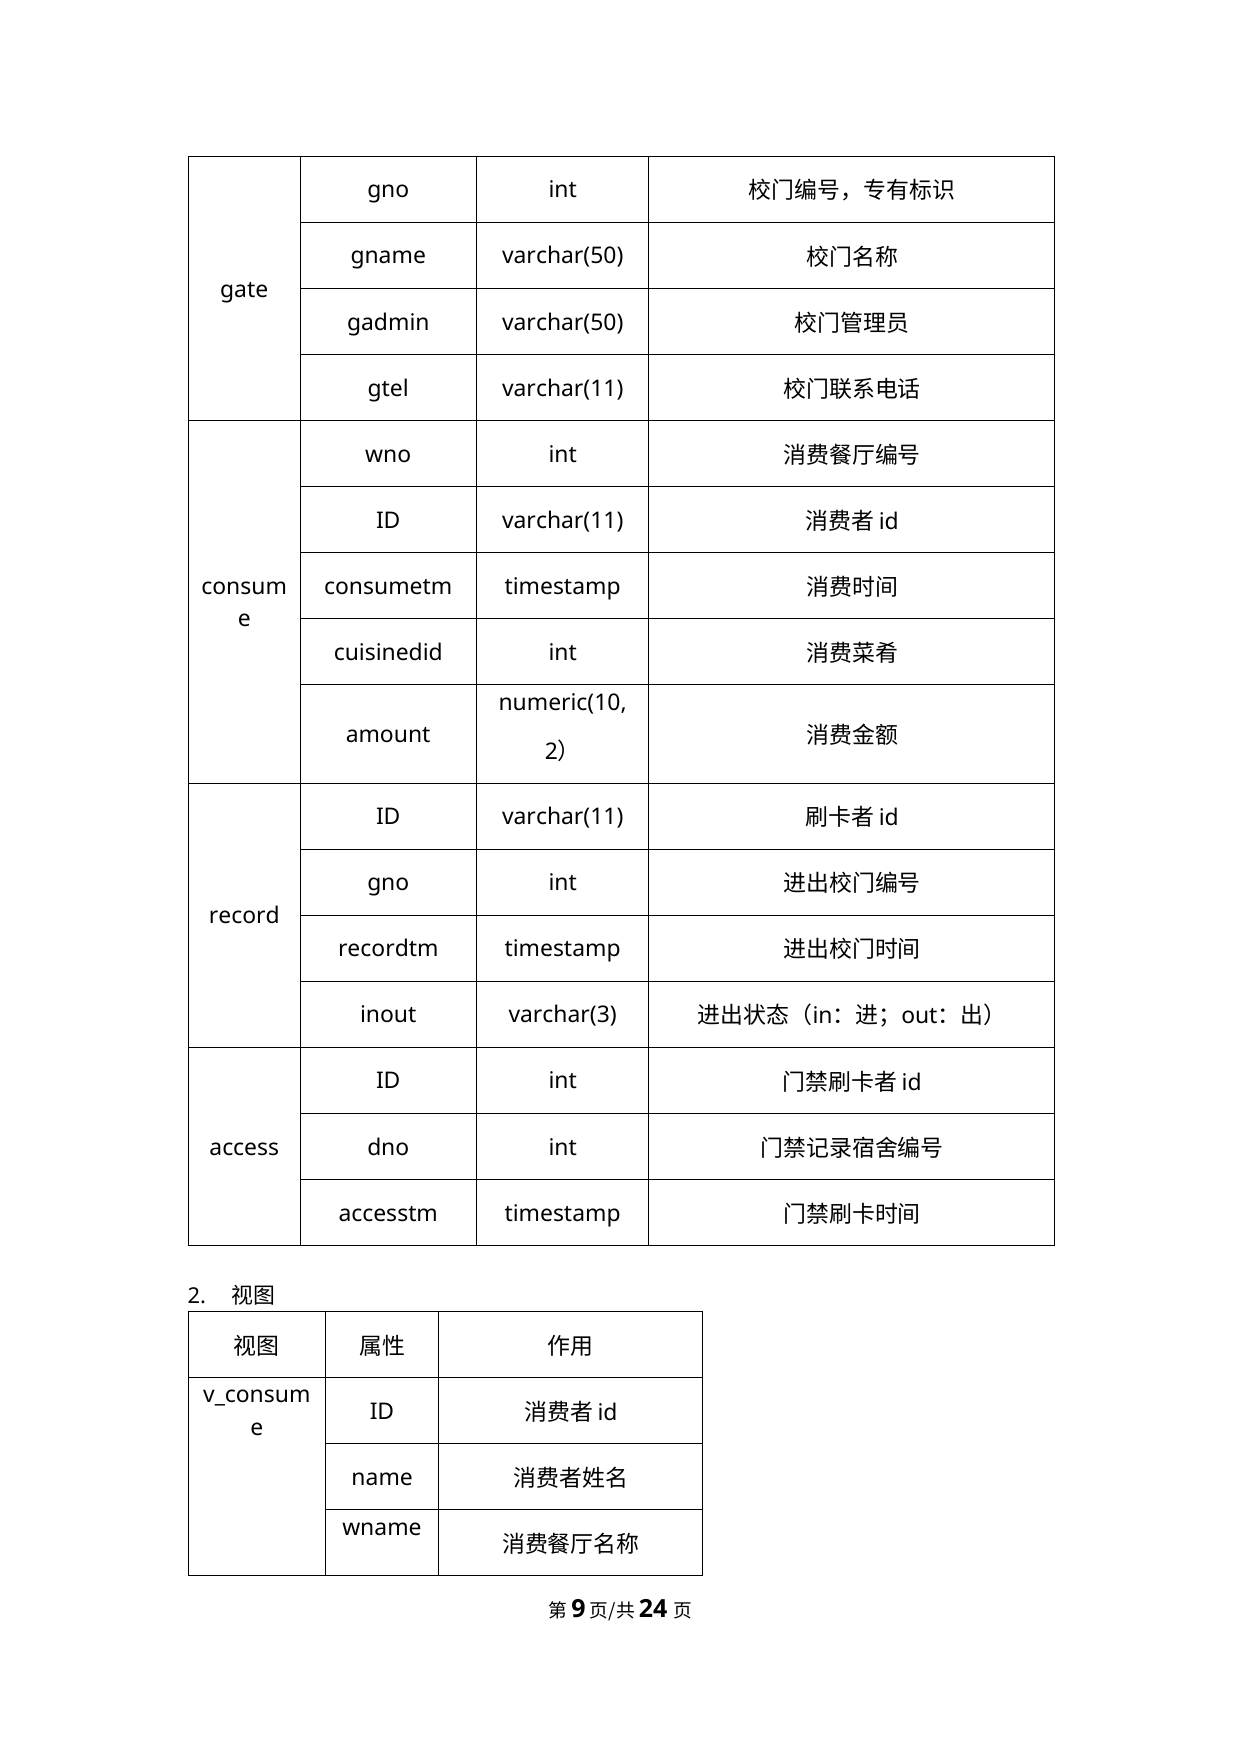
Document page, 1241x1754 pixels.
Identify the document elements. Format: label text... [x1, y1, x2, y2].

table_cell 校门编号，专有标识 [649, 157, 1054, 222]
table_cell ID [301, 487, 476, 552]
table_cell name [326, 1444, 438, 1509]
table_cell wname [326, 1510, 438, 1575]
table_cell inout [301, 982, 476, 1047]
table_cell 进出状态（in：进；out：出） [649, 982, 1054, 1047]
table_cell cuisinedid [301, 619, 476, 684]
table_cell 消费餐厅名称 [439, 1510, 702, 1575]
table_cell gtel [301, 355, 476, 420]
table_cell varchar(11) [477, 355, 648, 420]
table_cell consume [189, 421, 300, 782]
table_cell ID [301, 784, 476, 848]
table_cell ID [326, 1378, 438, 1443]
table_cell varchar(50) [477, 223, 648, 288]
table_header 视图 [189, 1312, 325, 1377]
table_cell int [477, 850, 648, 914]
table_cell timestamp [477, 553, 648, 618]
table_cell varchar(11) [477, 487, 648, 552]
table_cell timestamp [477, 916, 648, 981]
table_cell gno [301, 850, 476, 914]
table_cell access [189, 1048, 300, 1245]
table_cell 进出校门时间 [649, 916, 1054, 981]
table_cell amount [301, 685, 476, 782]
table_cell 门禁记录宿舍编号 [649, 1114, 1054, 1179]
table_cell 消费金额 [649, 685, 1054, 782]
table_cell 消费者姓名 [439, 1444, 702, 1509]
table_cell 门禁刷卡者id [649, 1048, 1054, 1113]
table_cell int [477, 1048, 648, 1113]
table_cell 消费时间 [649, 553, 1054, 618]
table_cell consumetm [301, 553, 476, 618]
table_cell record [189, 784, 300, 1047]
table_cell int [477, 421, 648, 486]
list 视图 [187, 1278, 1053, 1311]
table_cell ID [301, 1048, 476, 1113]
table_cell 消费者id [649, 487, 1054, 552]
table_header 属性 [326, 1312, 438, 1377]
table_cell 进出校门编号 [649, 850, 1054, 914]
table_cell numeric(10,2） [477, 685, 648, 782]
table_cell varchar(11) [477, 784, 648, 848]
table_cell varchar(50) [477, 289, 648, 354]
table_cell gate [189, 157, 300, 420]
table_cell timestamp [477, 1180, 648, 1245]
table_cell wno [301, 421, 476, 486]
table_cell int [477, 619, 648, 684]
table_cell 消费者id [439, 1378, 702, 1443]
table_cell 门禁刷卡时间 [649, 1180, 1054, 1245]
table_cell recordtm [301, 916, 476, 981]
table_cell int [477, 157, 648, 222]
table_header 作用 [439, 1312, 702, 1377]
table_cell gname [301, 223, 476, 288]
table_cell dno [301, 1114, 476, 1179]
table_cell varchar(3) [477, 982, 648, 1047]
table_cell 校门管理员 [649, 289, 1054, 354]
table_cell 刷卡者id [649, 784, 1054, 848]
table_cell accesstm [301, 1180, 476, 1245]
table_cell gno [301, 157, 476, 222]
table_cell 消费菜肴 [649, 619, 1054, 684]
table_cell gadmin [301, 289, 476, 354]
table_cell 校门名称 [649, 223, 1054, 288]
table_cell 消费餐厅编号 [649, 421, 1054, 486]
table_cell v_consume [189, 1378, 325, 1575]
table_cell int [477, 1114, 648, 1179]
table_cell 校门联系电话 [649, 355, 1054, 420]
